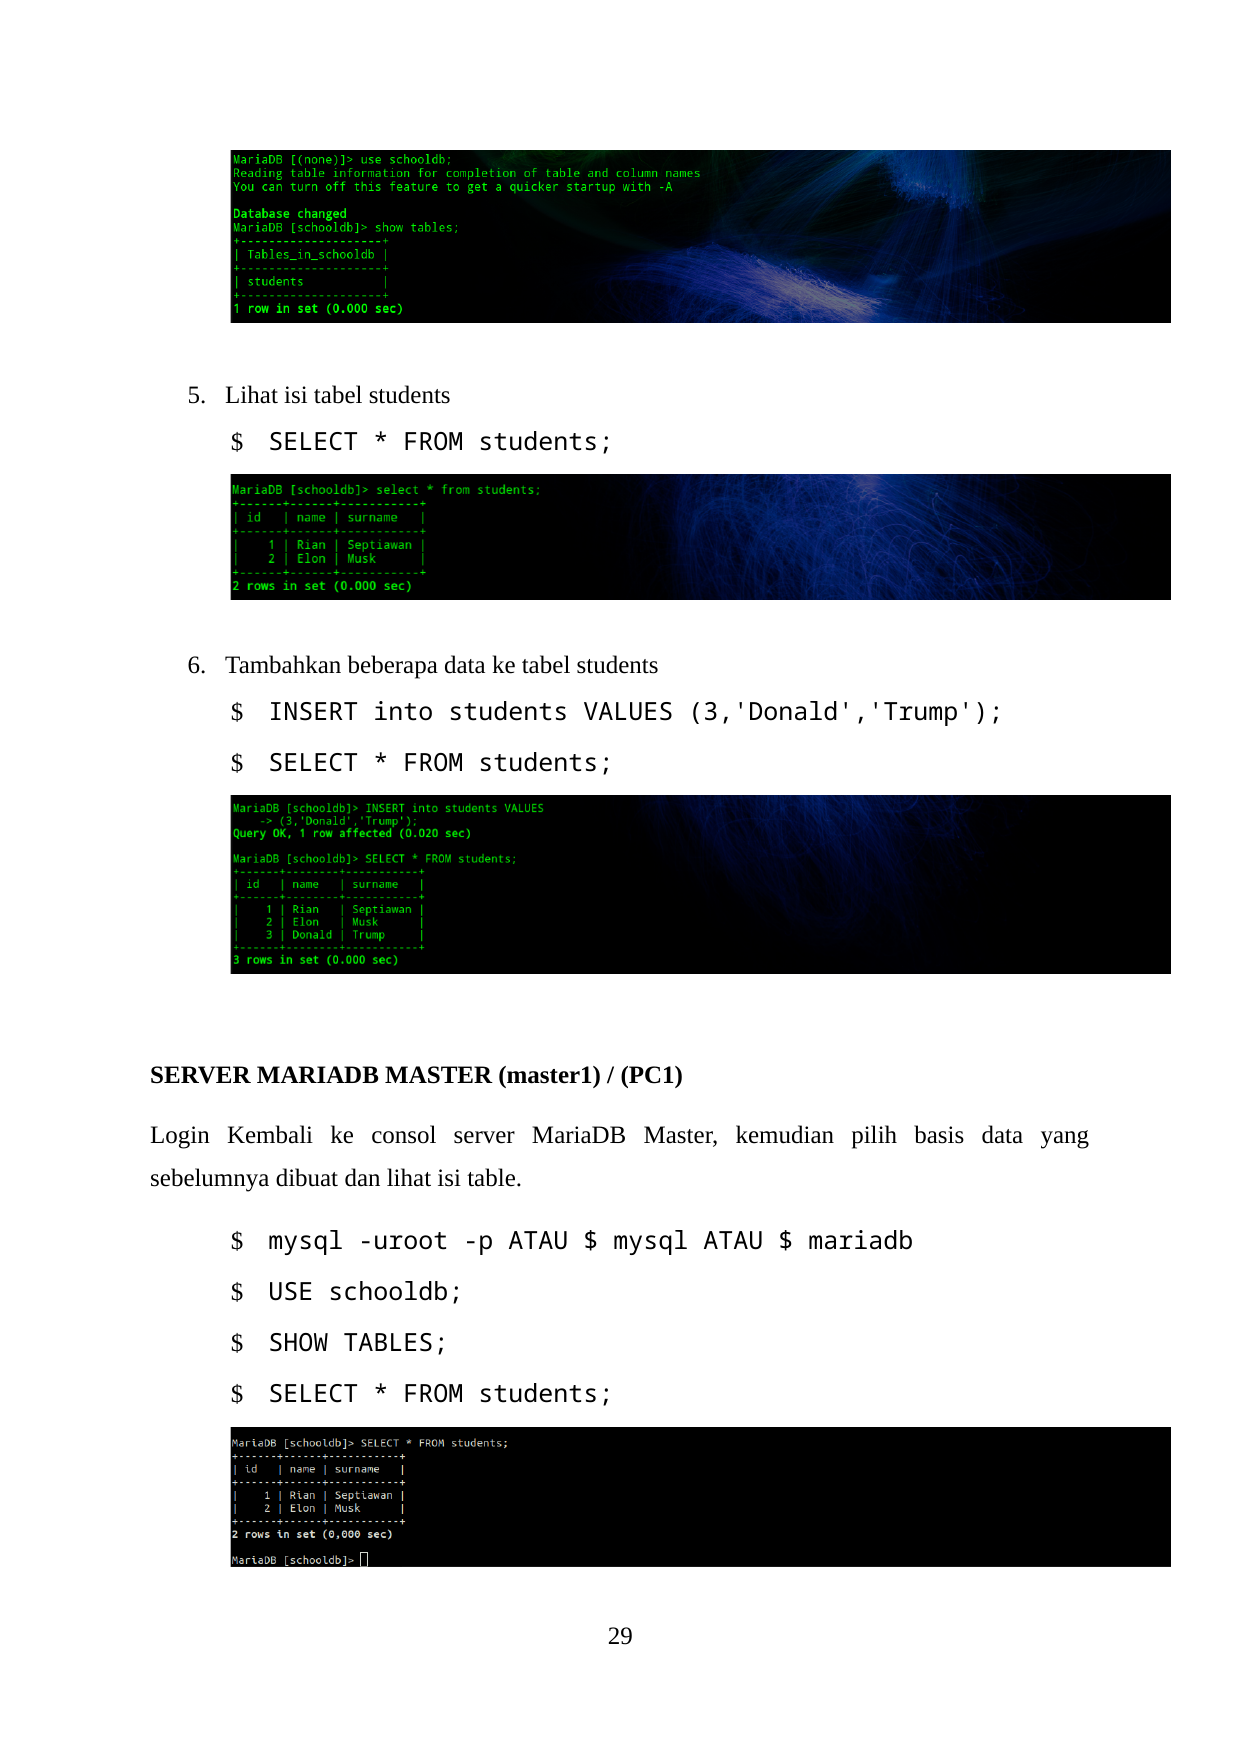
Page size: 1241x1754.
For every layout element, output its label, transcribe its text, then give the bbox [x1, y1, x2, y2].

list Tambahkan beberapa data ke tabel students [187, 650, 1090, 679]
list SELECT * FROM students; [231, 744, 1090, 779]
list INSERT into students VALUES (3,'Donald','Trump'); [231, 693, 1090, 728]
list USE schooldb; [231, 1274, 1090, 1308]
picture [230, 474, 1171, 600]
list SHOW TABLES; [231, 1325, 1090, 1359]
list mysql -uroot -p ATAU $ mysql ATAU $ mariadb [231, 1223, 1090, 1257]
list Lihat isi tabel students [187, 380, 1090, 409]
list SELECT * FROM students; [231, 1376, 1090, 1410]
picture [230, 150, 1171, 323]
text SERVER MARIADB MASTER (master1) / (PC1) [150, 1060, 1090, 1089]
picture [230, 1427, 1171, 1567]
list SELECT * FROM students; [231, 423, 1090, 457]
picture [230, 795, 1171, 974]
text Login Kembali ke consol server MariaDB Master, kemudian pilih basis data yang sebelumnya dibuat dan lihat isi table. [150, 1120, 1090, 1192]
